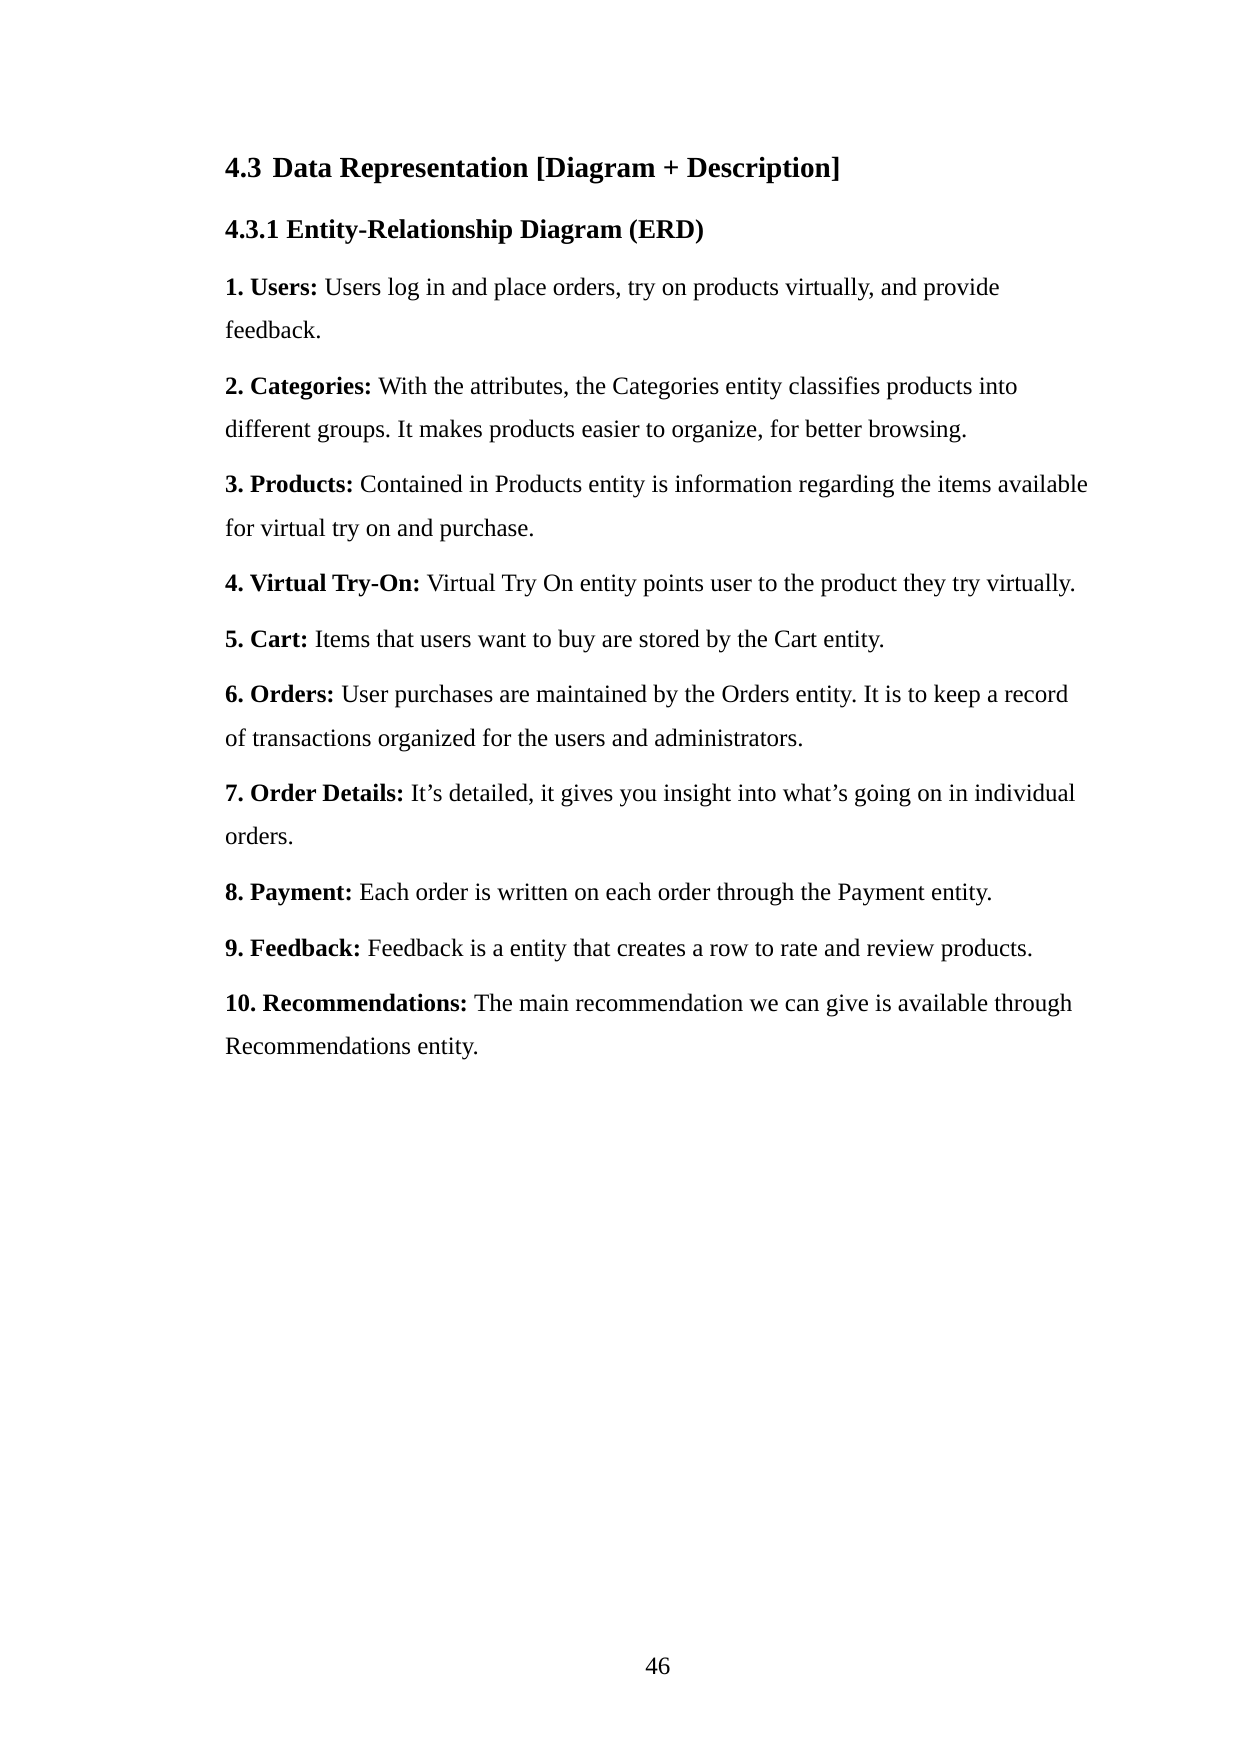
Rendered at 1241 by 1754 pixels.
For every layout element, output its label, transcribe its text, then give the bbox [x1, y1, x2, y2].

text 10. Recommendations: The main recommendation we can give is available through Recommendations entity. [225, 988, 1090, 1060]
text 4. Virtual Try-On: Virtual Try On entity points user to the product they try virtually. [225, 568, 1090, 597]
text 1. Users: Users log in and place orders, try on products virtually, and provide feedback. [225, 272, 1090, 344]
text 3. Products: Contained in Products entity is information regarding the items available for virtual try on and purchase. [225, 469, 1090, 541]
text 9. Feedback: Feedback is a entity that creates a row to rate and review products. [225, 933, 1090, 961]
text 7. Order Details: It’s detailed, it gives you insight into what’s going on in individual orders. [225, 778, 1090, 850]
text 2. Categories: With the attributes, the Categories entity classifies products into different groups. It makes products easier to organize, for better browsing. [225, 371, 1090, 443]
text 8. Payment: Each order is written on each order through the Payment entity. [225, 877, 1090, 906]
text 6. Orders: User purchases are maintained by the Orders entity. It is to keep a record of transactions organized for the users and administrators. [225, 679, 1090, 751]
text 5. Cart: Items that users want to buy are stored by the Cart entity. [225, 624, 1090, 653]
subtitle Entity-Relationship Diagram (ERD) [225, 213, 1090, 244]
subtitle Data Representation [Diagram + Description] [225, 150, 1090, 183]
